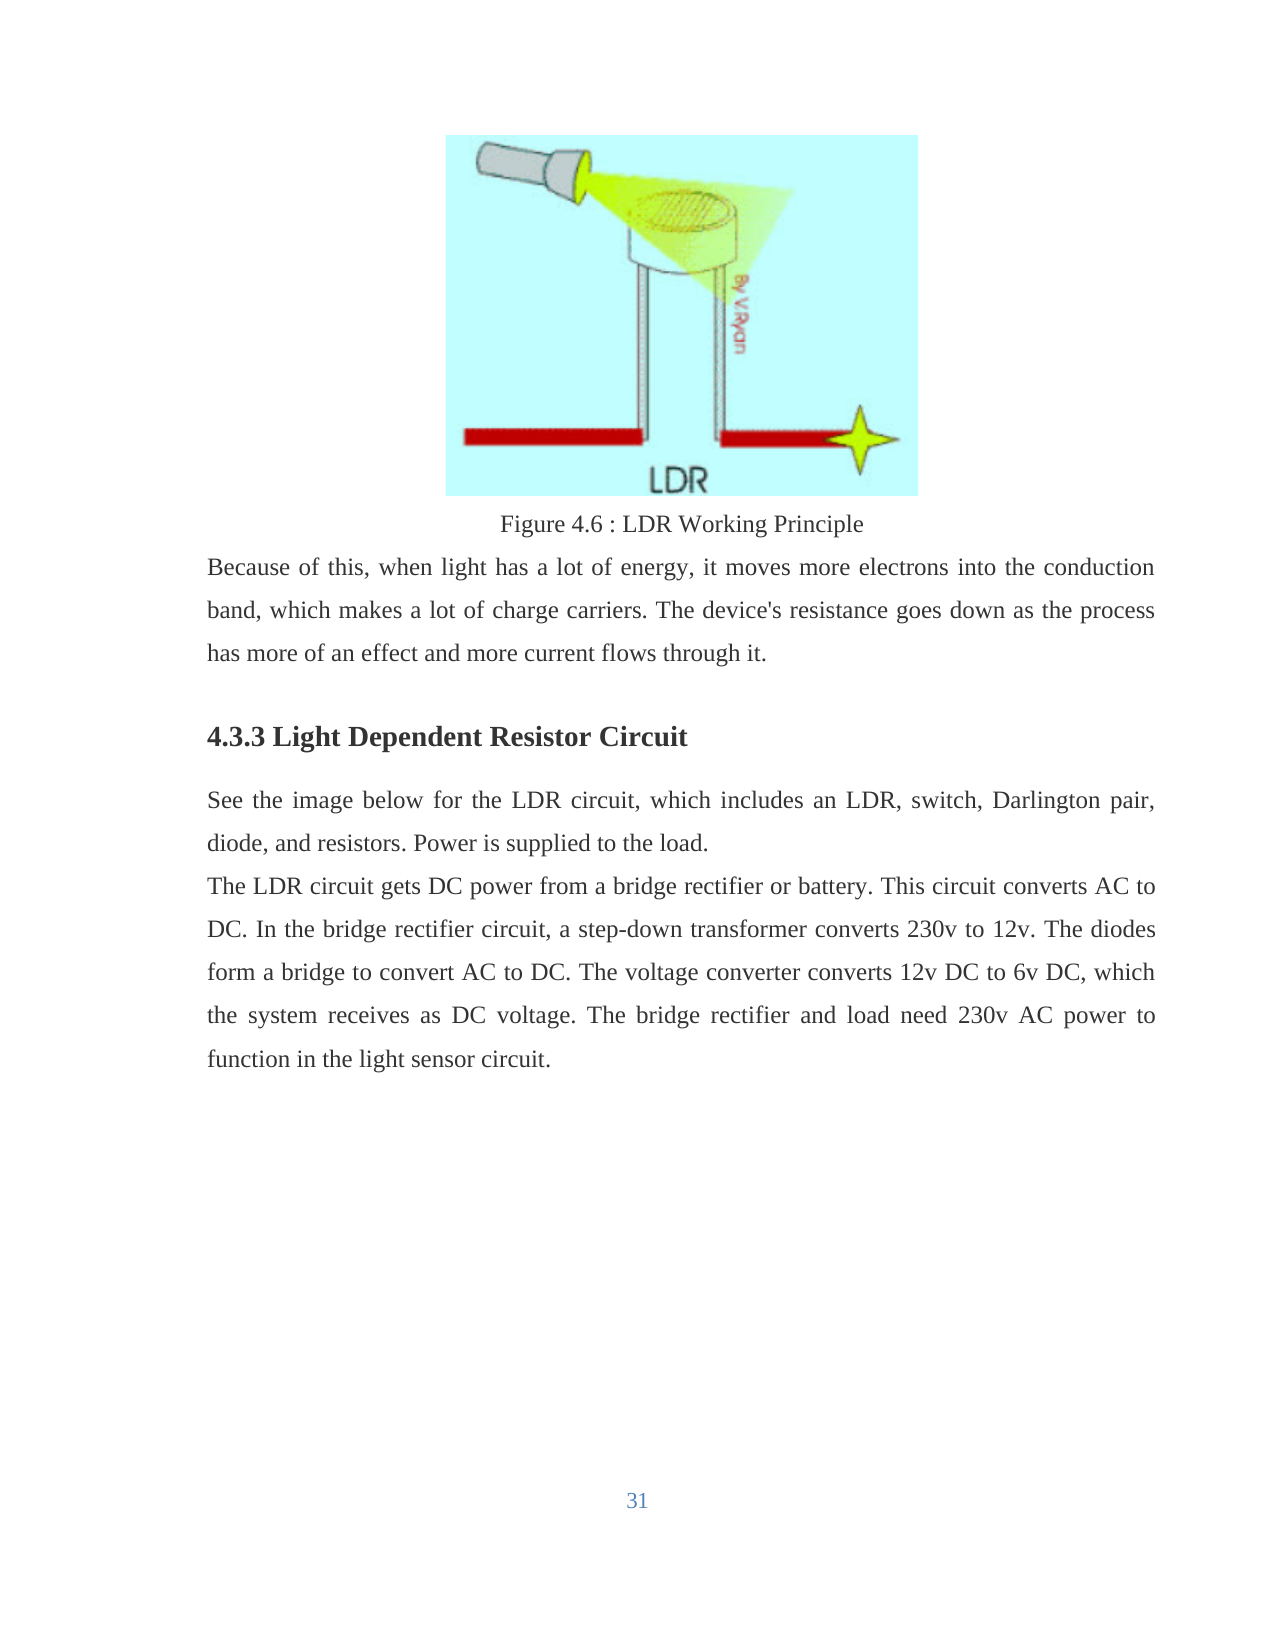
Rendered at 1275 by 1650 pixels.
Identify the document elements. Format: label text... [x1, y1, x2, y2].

text 4.3.3 Light Dependent Resistor Circuit [207, 719, 1157, 752]
picture [445, 135, 919, 496]
text Because of this, when light has a lot of energy, it moves more electrons into the conduction band, which makes a lot of charge carriers. The device's resistance goes down as the process has more of an effect and more current flows through it. [207, 552, 1157, 667]
text Figure 4.6 : LDR Working Principle [207, 509, 1157, 538]
text The LDR circuit gets DC power from a bridge rectifier or battery. This circuit converts AC to DC. In the bridge rectifier circuit, a step-down transformer converts 230v to 12v. The diodes form a bridge to convert AC to DC. The voltage converter converts 12v DC to 6v DC, which the system receives as DC voltage. The bridge rectifier and load need 230v AC power to function in the light sensor circuit. [207, 871, 1157, 1072]
text See the image below for the LDR circuit, which includes an LDR, switch, Darlington pair, diode, and resistors. Power is supplied to the load. [207, 785, 1157, 857]
